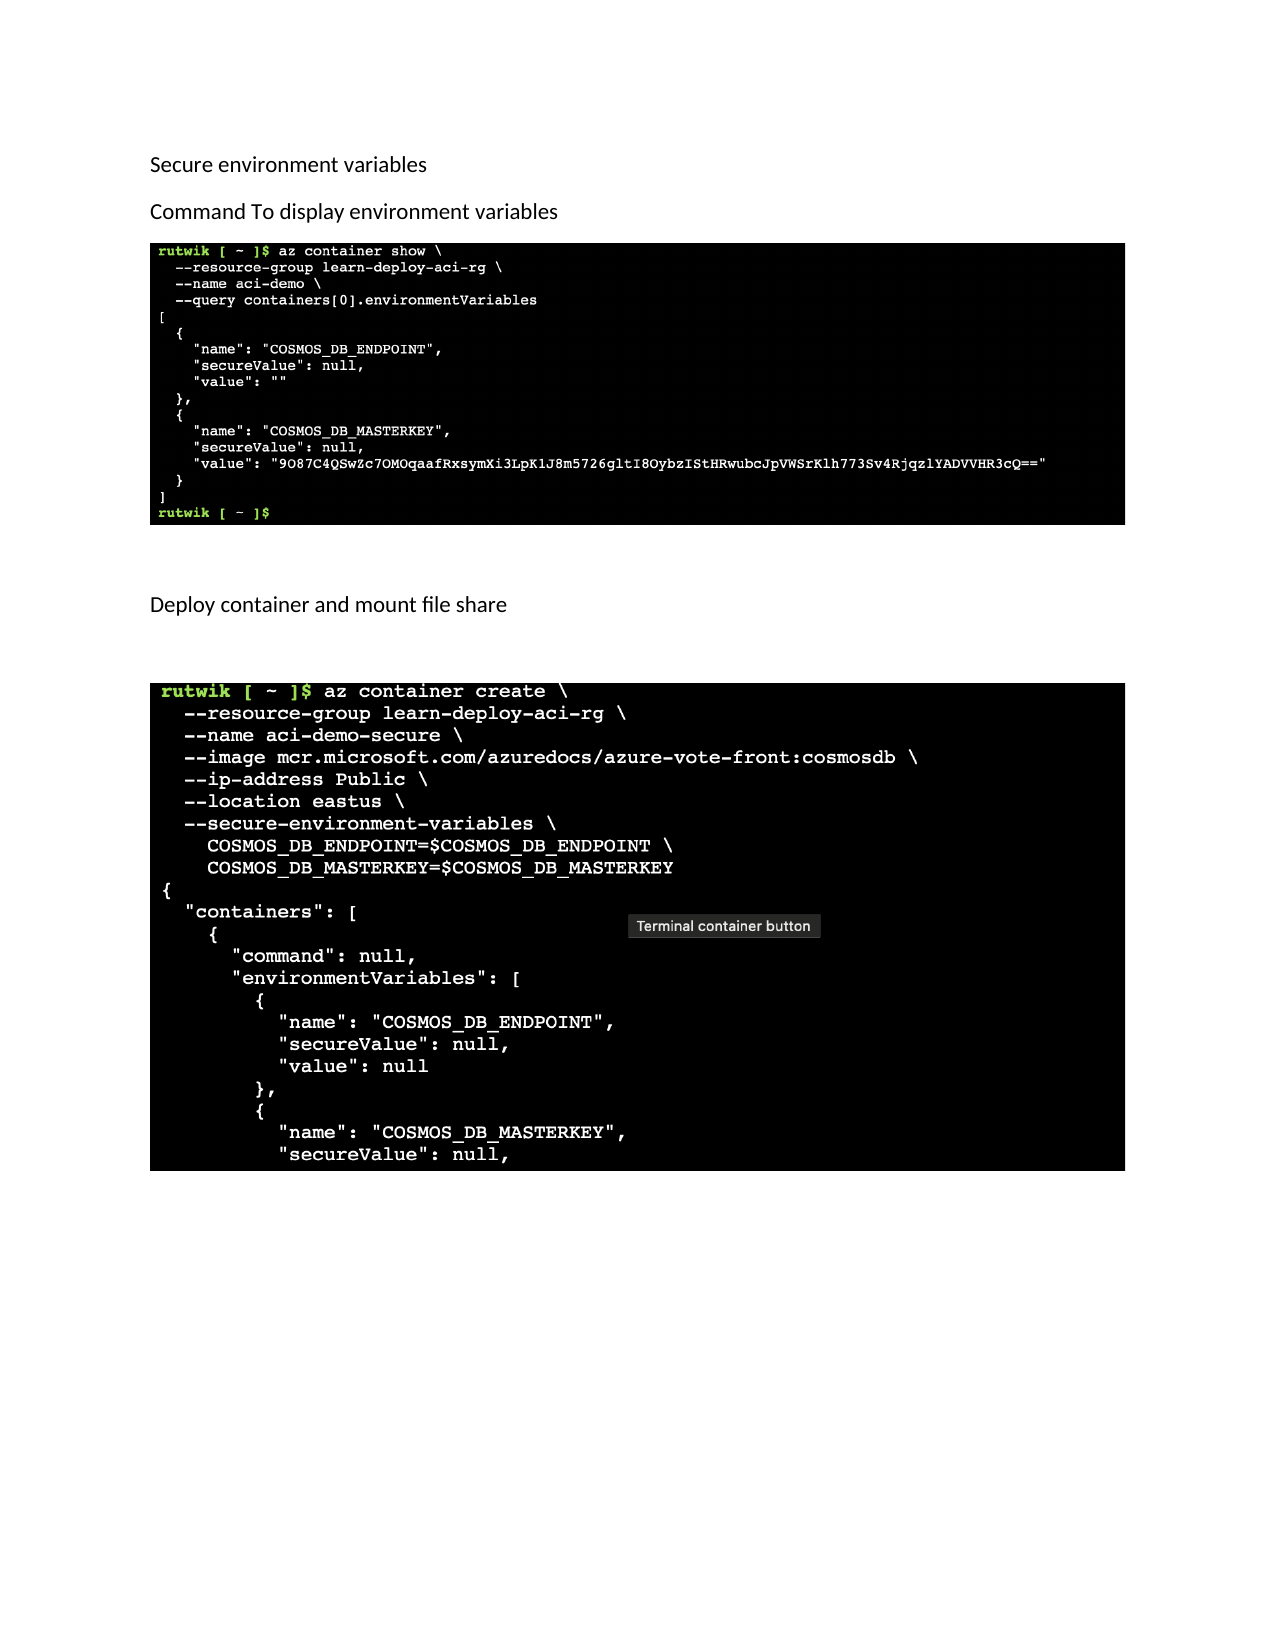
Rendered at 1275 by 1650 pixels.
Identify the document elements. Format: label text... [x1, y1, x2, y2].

text Secure environment variables [150, 150, 1125, 178]
picture [150, 243, 1125, 525]
text Command To display environment variables [150, 197, 1125, 225]
picture [150, 683, 1125, 1171]
text Deploy container and mount file share [150, 590, 1125, 618]
